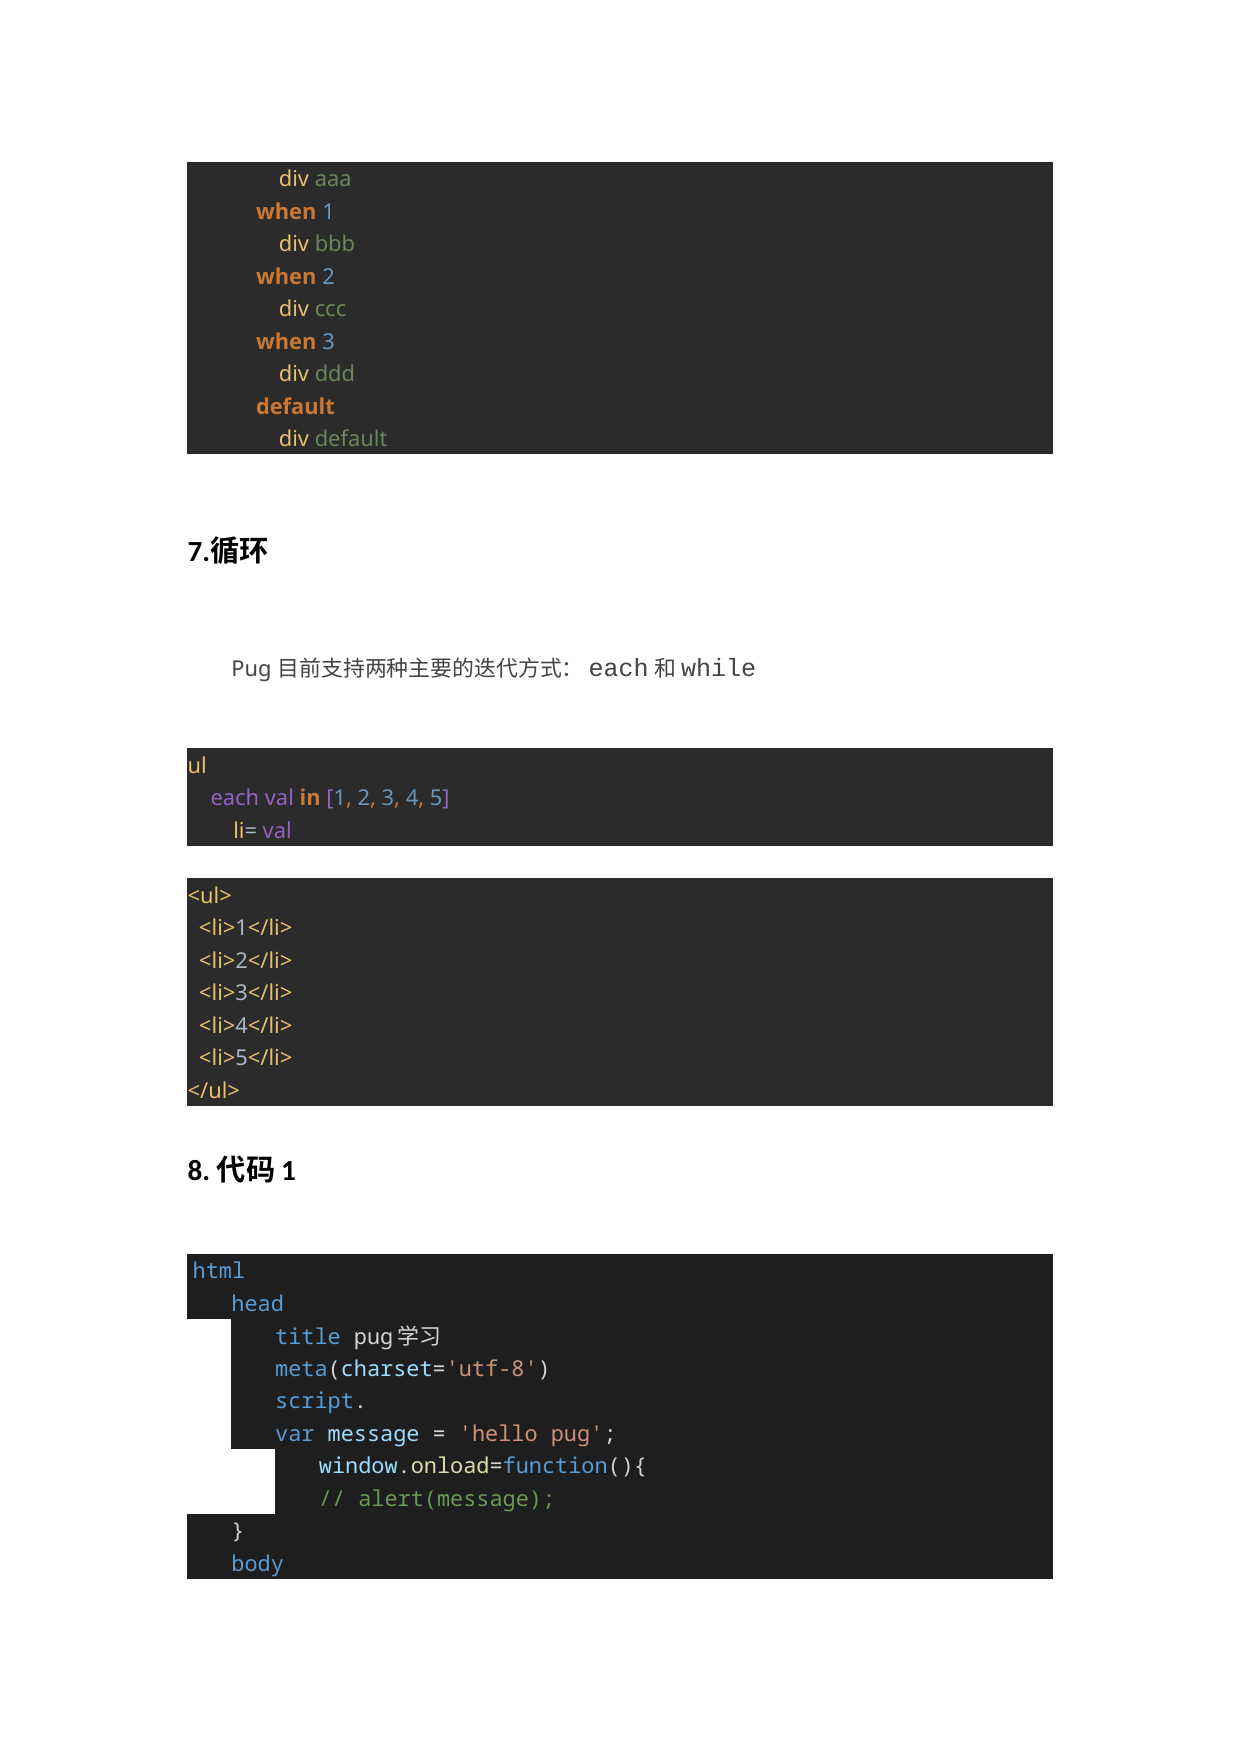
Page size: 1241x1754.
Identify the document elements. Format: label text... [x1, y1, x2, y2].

subtitle 7.循环 [187, 516, 1053, 581]
text script. [231, 1384, 1053, 1417]
text <ul> <li>1</li> <li>2</li> <li>3</li> <li>4</li> <li>5</li> </ul> [187, 878, 1053, 1106]
text meta(charset='utf-8') [231, 1352, 1053, 1384]
text Pug 目前支持两种主要的迭代方式： each 和 while [187, 635, 1053, 700]
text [187, 162, 1053, 454]
text } [187, 1514, 1053, 1547]
subtitle 代码1 [187, 1135, 1053, 1200]
text html [187, 1254, 1053, 1287]
text body [187, 1547, 1053, 1579]
text window.onload=function(){ [275, 1449, 1053, 1482]
text head [187, 1287, 1053, 1319]
text // alert(message); [275, 1482, 1053, 1514]
text ul each val in [1, 2, 3, 4, 5] li= val [187, 748, 1053, 846]
text var message = 'hello pug'; [231, 1417, 1053, 1449]
text title pug学习 [231, 1319, 1053, 1352]
